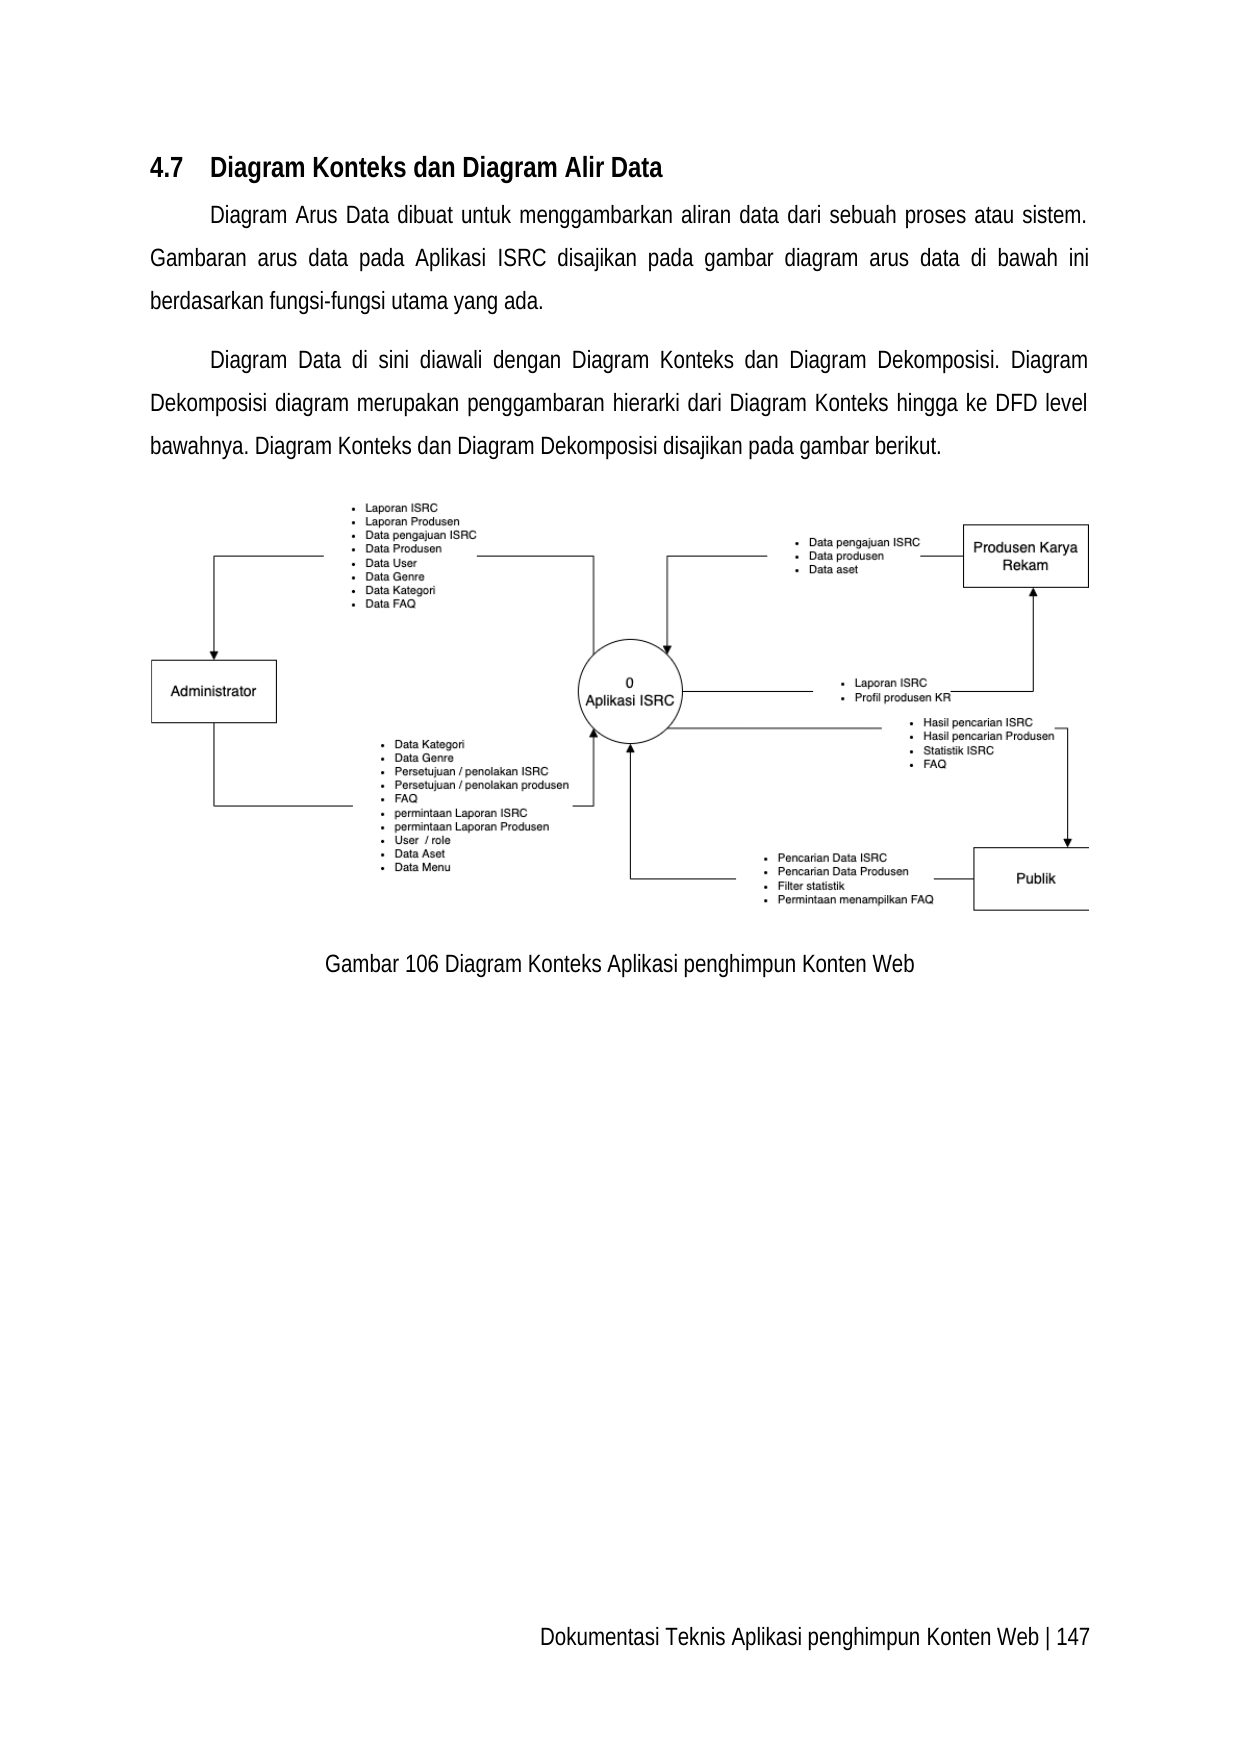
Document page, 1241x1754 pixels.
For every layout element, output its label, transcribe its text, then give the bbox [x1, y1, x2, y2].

text Gambar 106 Diagram Konteks Aplikasi penghimpun Konten Web [150, 949, 1090, 978]
subtitle Diagram Konteks dan Diagram Alir Data [150, 150, 1090, 183]
text Diagram Arus Data dibuat untuk menggambarkan aliran data dari sebuah proses atau sistem. Gambaran arus data pada Aplikasi ISRC disajikan pada gambar diagram arus data di bawah ini berdasarkan fungsi-fungsi utama yang ada. [150, 200, 1090, 314]
picture [151, 491, 1089, 918]
text Diagram Data di sini diawali dengan Diagram Konteks dan Diagram Dekomposisi. Diagram Dekomposisi diagram merupakan penggambaran hierarki dari Diagram Konteks hingga ke DFD level bawahnya. Diagram Konteks dan Diagram Dekomposisi disajikan pada gambar berikut. [150, 346, 1090, 460]
